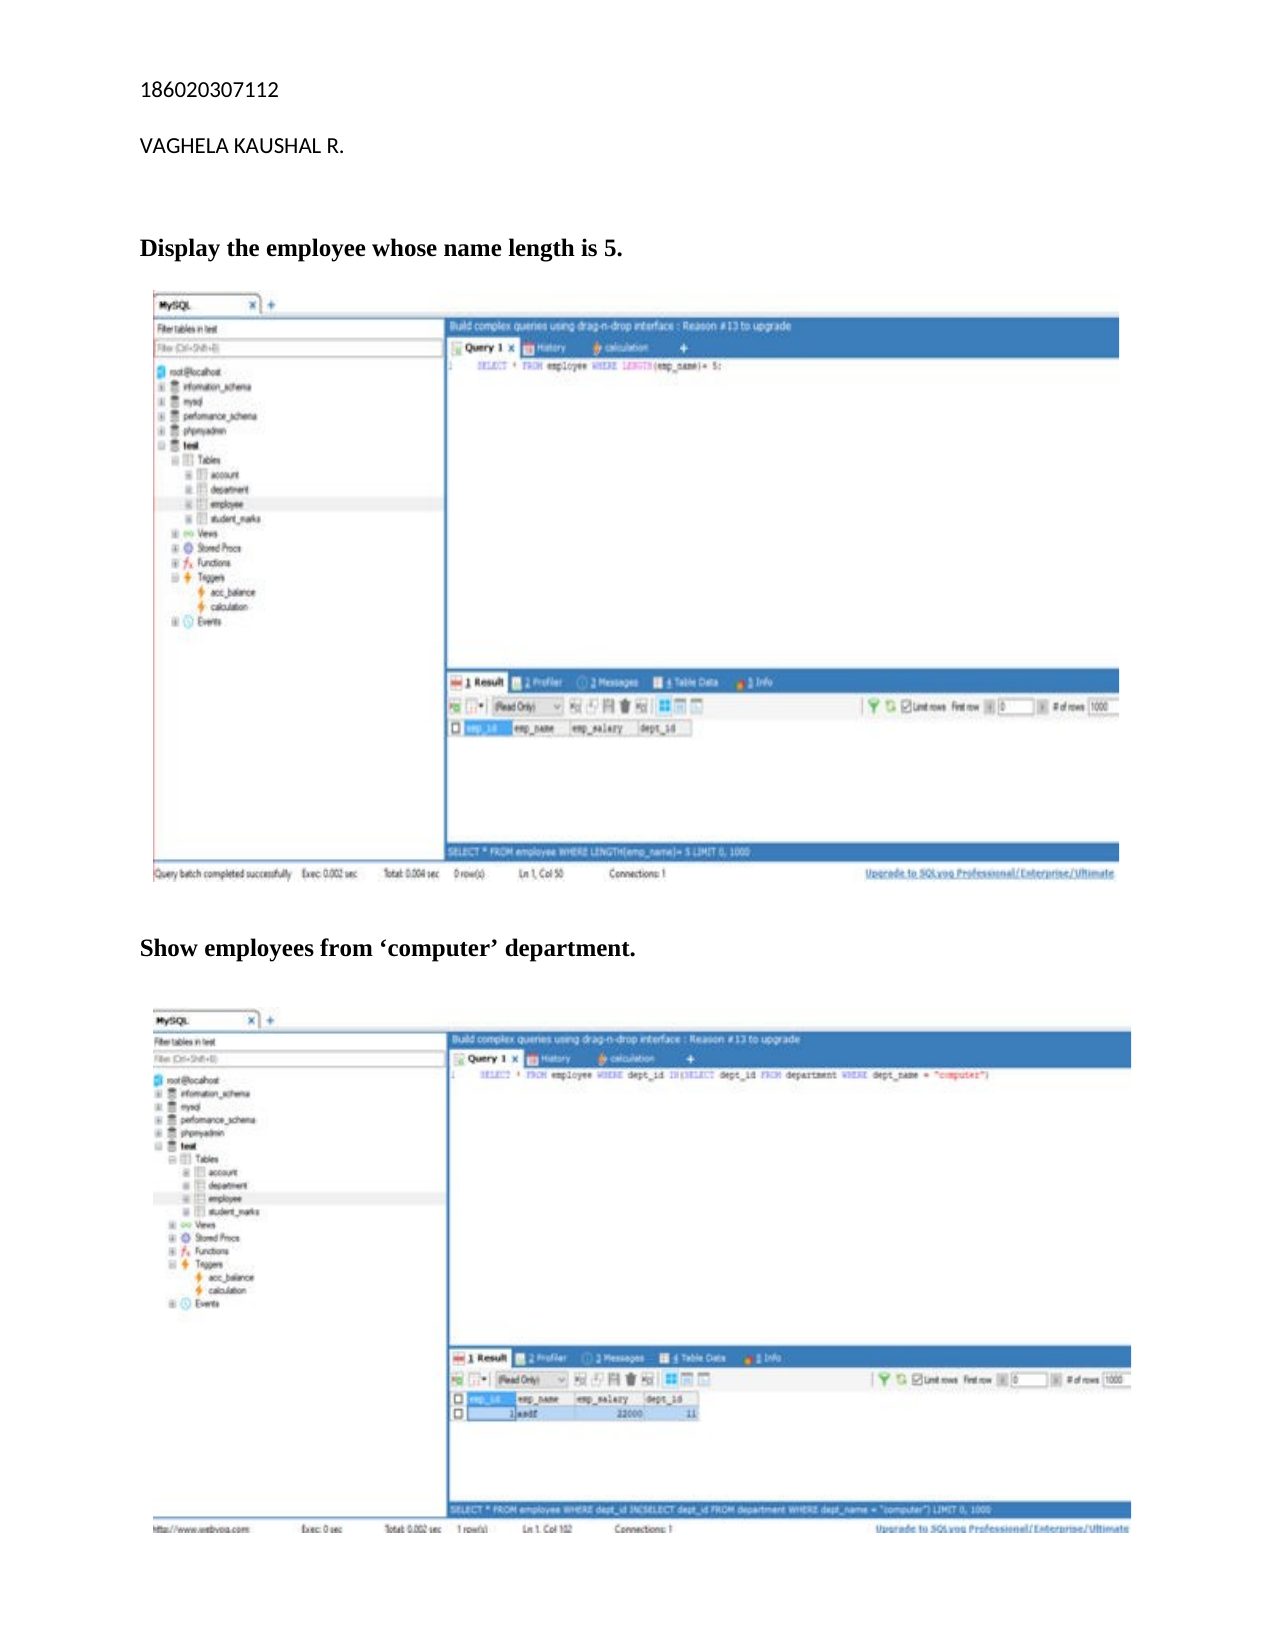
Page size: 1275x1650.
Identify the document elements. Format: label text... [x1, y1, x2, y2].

text Display the employee whose name length is 5. [139, 233, 1139, 262]
picture [153, 1007, 1132, 1533]
picture [153, 290, 1120, 882]
text Show employees from ‘computer’ department. [139, 933, 1139, 961]
